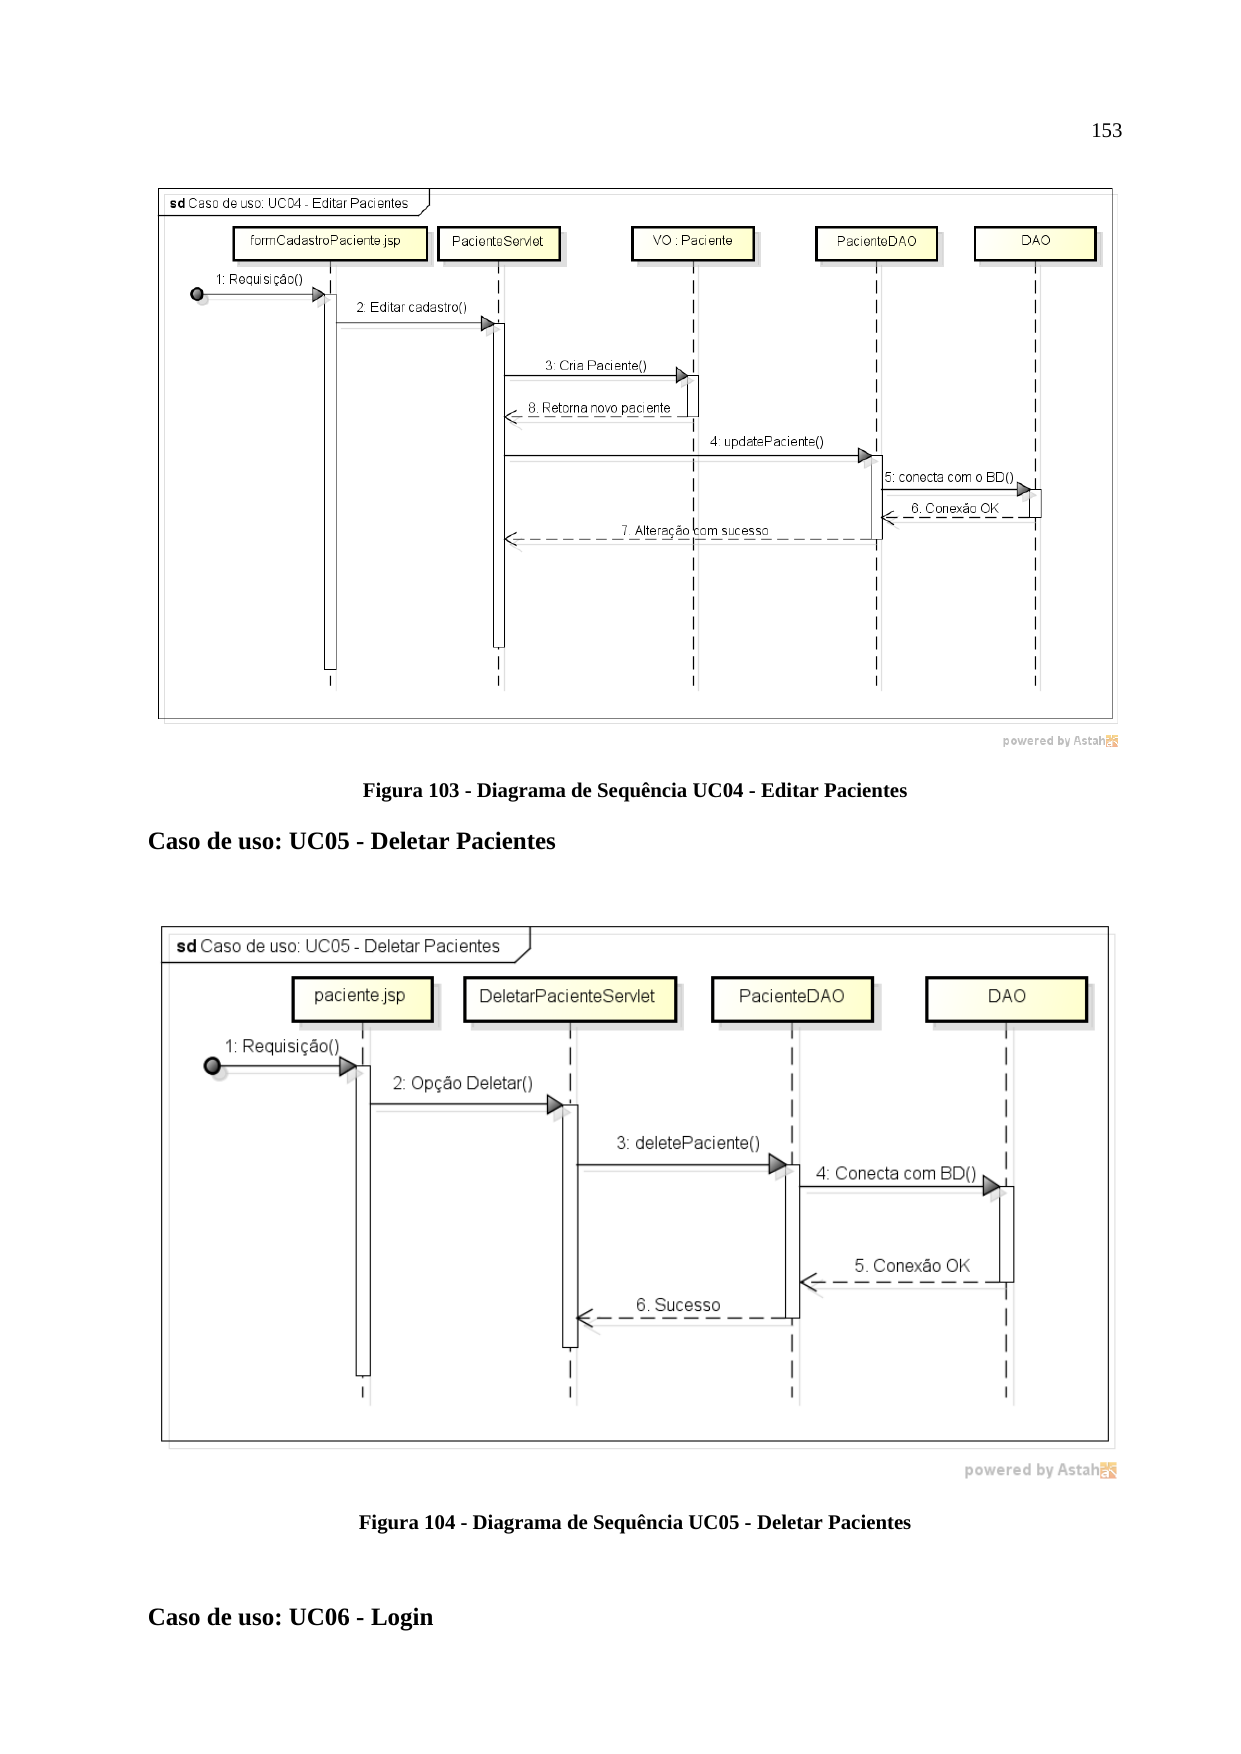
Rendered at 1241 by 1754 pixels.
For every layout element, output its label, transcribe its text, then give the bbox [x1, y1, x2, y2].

text Caso de uso: UC06 - Login [148, 1602, 1122, 1631]
picture [147, 177, 1122, 751]
text Caso de uso: UC05 - Deletar Pacientes [148, 826, 1122, 855]
picture [147, 912, 1122, 1484]
